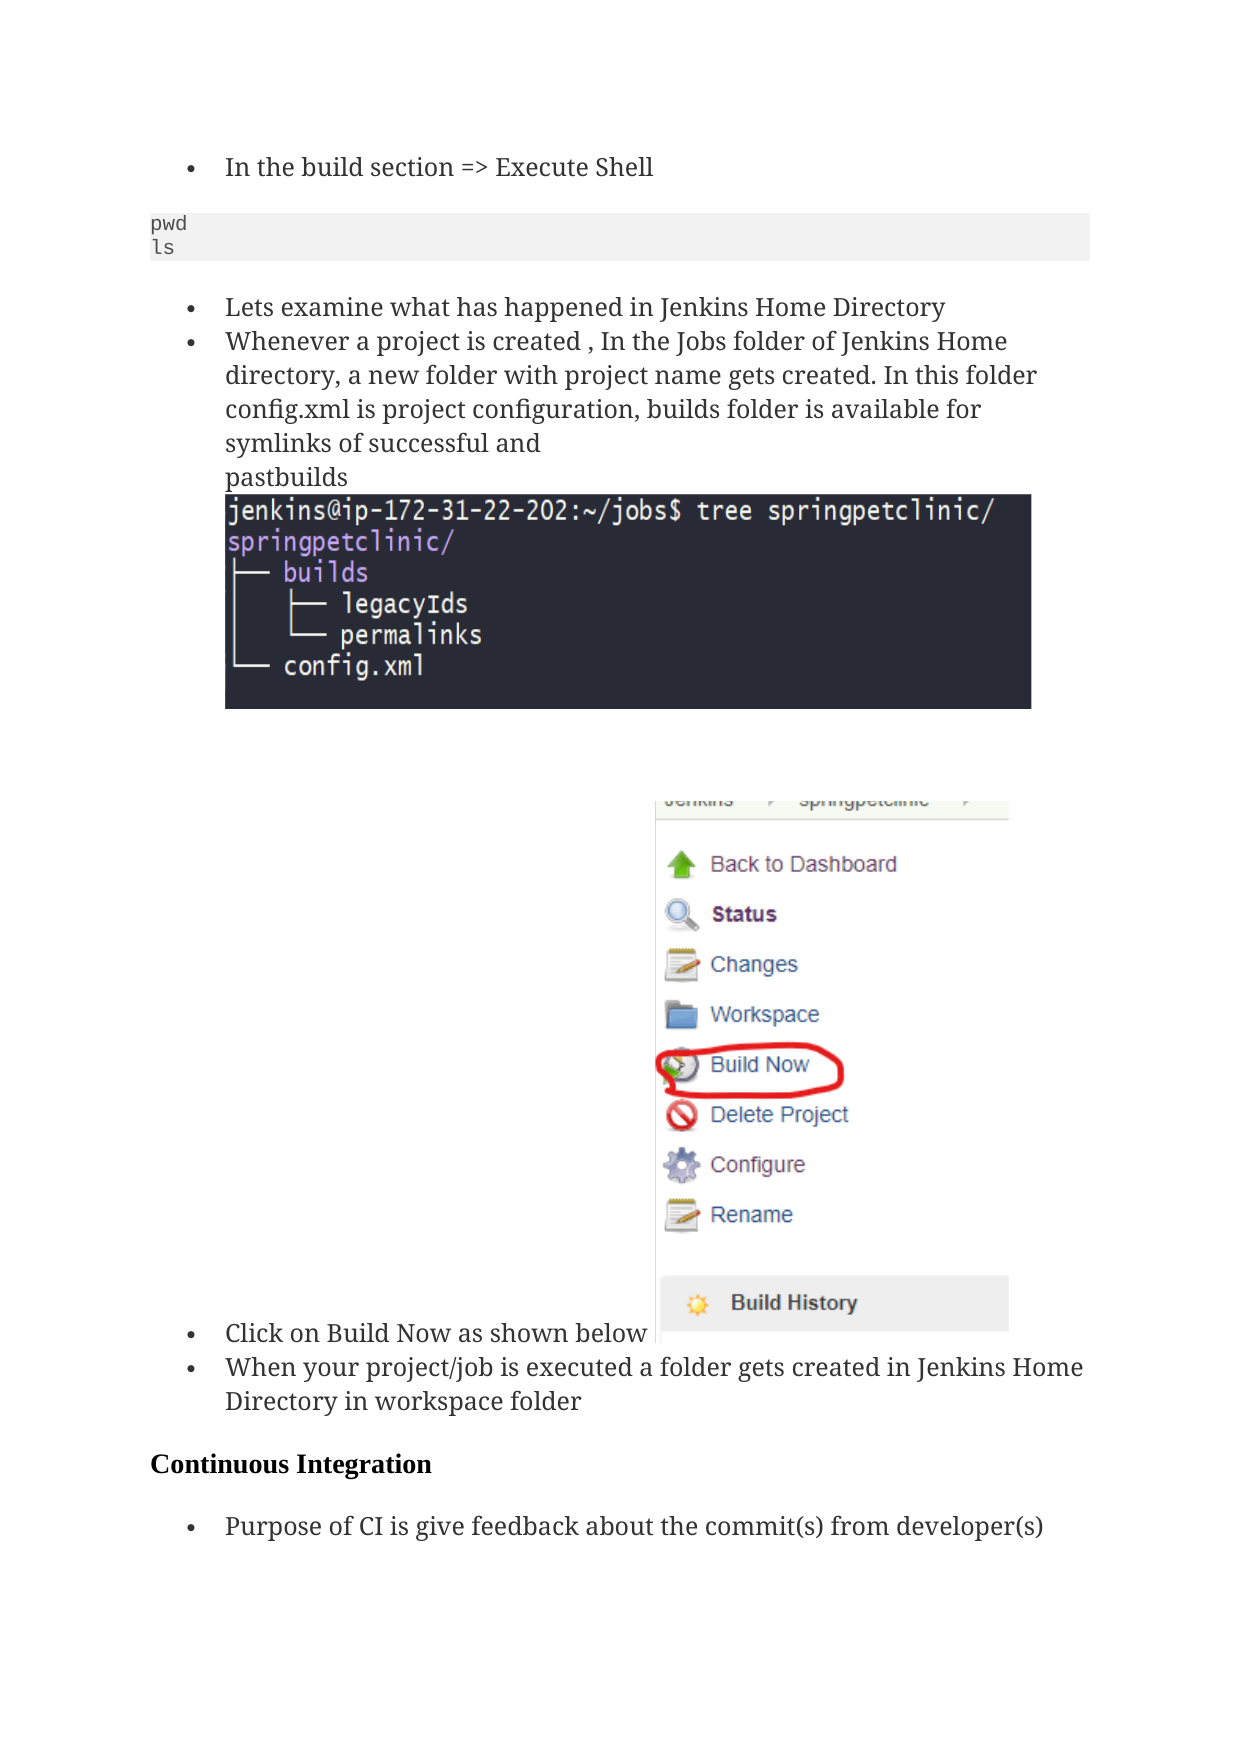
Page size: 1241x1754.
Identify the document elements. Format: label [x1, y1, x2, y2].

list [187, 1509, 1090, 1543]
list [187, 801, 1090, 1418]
picture [225, 494, 1032, 709]
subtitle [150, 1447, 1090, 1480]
picture [654, 801, 1009, 1343]
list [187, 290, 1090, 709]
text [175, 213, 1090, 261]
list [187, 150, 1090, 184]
